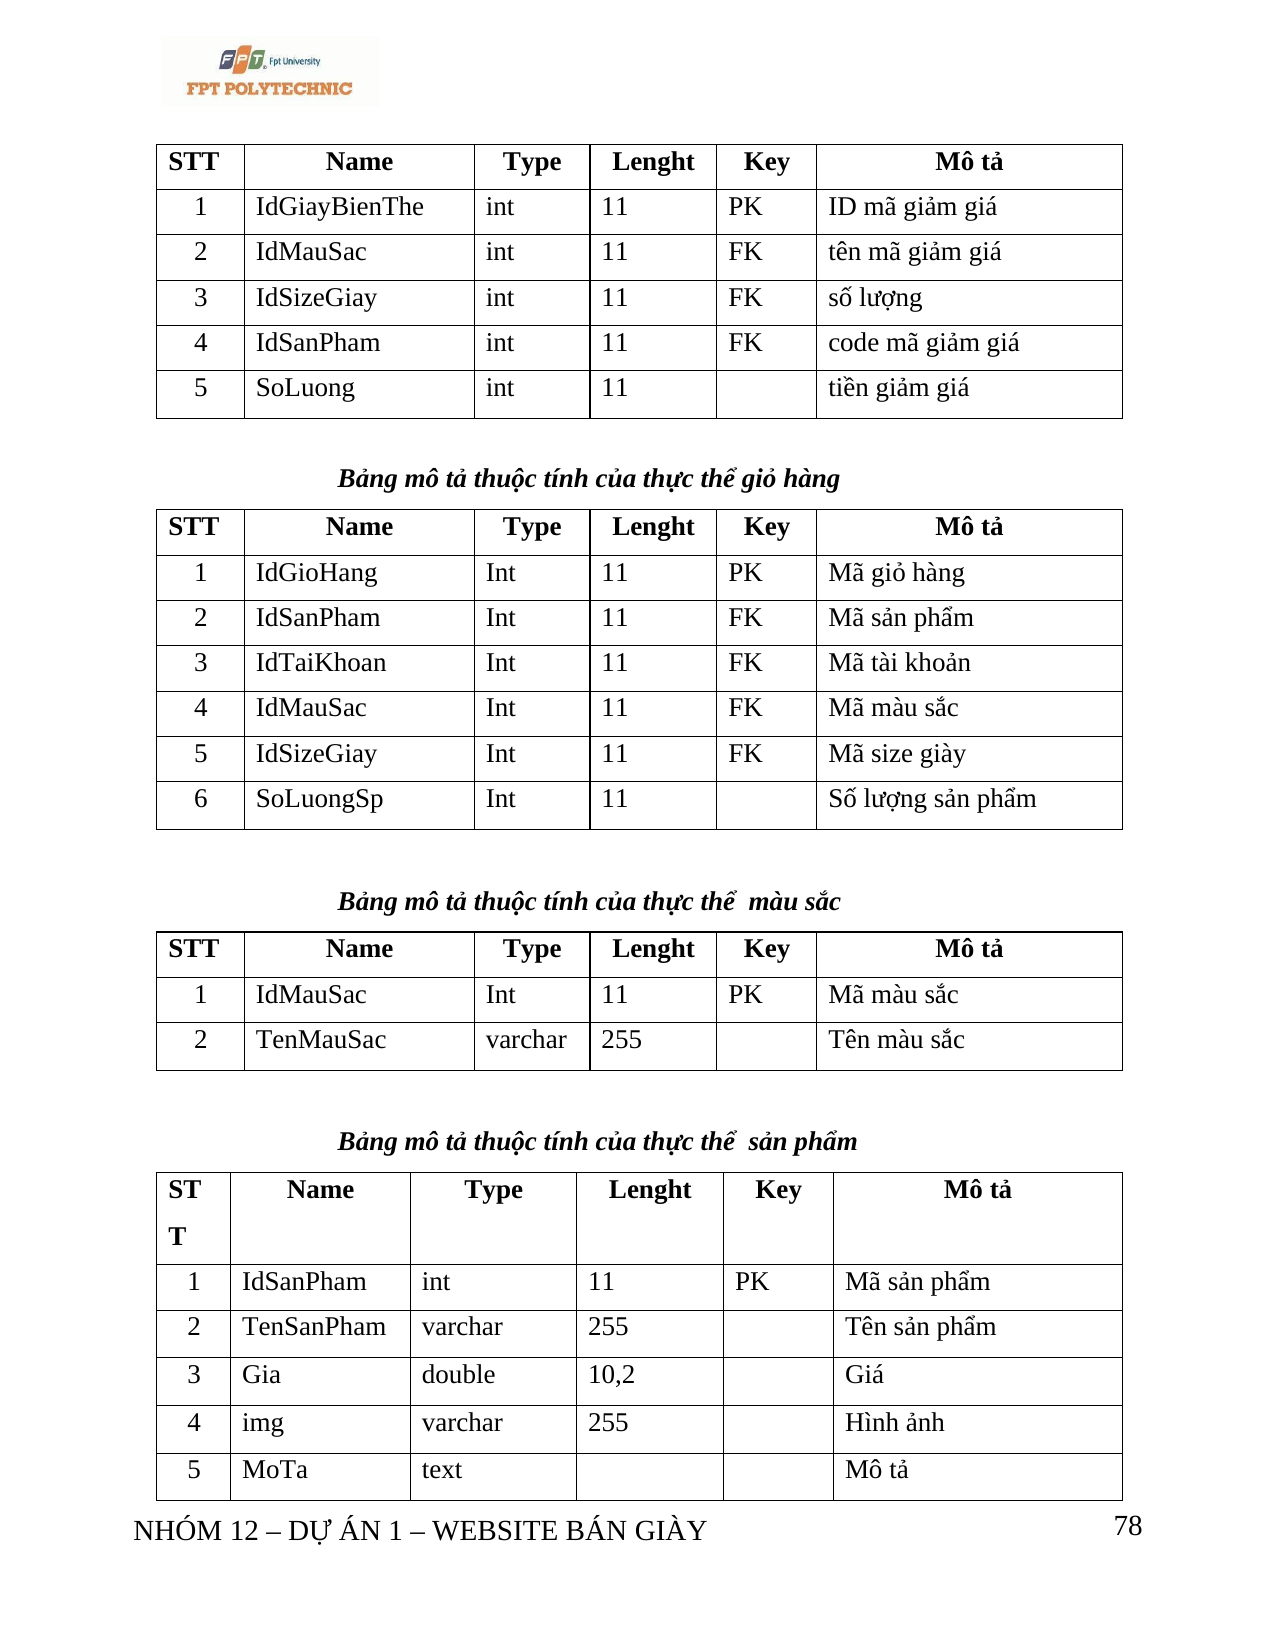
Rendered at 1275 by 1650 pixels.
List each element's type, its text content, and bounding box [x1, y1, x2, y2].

table_cell 1 [157, 978, 244, 1022]
table_cell 2 [157, 1311, 230, 1357]
table_cell IdSizeGiay [245, 281, 474, 325]
table_cell [577, 1454, 723, 1500]
table_header Key [717, 933, 816, 977]
table_cell PK [717, 978, 816, 1022]
table_cell [717, 371, 816, 418]
table_cell Mã sản phẩm [817, 601, 1122, 645]
table_cell tên mã giảm giá [817, 235, 1122, 280]
table_cell 255 [591, 1023, 716, 1070]
table_header Key [724, 1173, 833, 1264]
table_cell [717, 782, 816, 829]
table_cell IdSanPham [245, 326, 474, 370]
table_cell 3 [157, 646, 244, 691]
table_header STT [157, 933, 244, 977]
table_cell 11 [591, 235, 716, 280]
table_cell 11 [591, 326, 716, 370]
table_header Name [245, 510, 474, 554]
table_cell 255 [577, 1311, 723, 1357]
table_cell PK [717, 556, 816, 600]
table_header Mô tả [817, 510, 1122, 554]
table_cell 1 [157, 556, 244, 600]
table_header Key [717, 510, 816, 554]
table_header Key [717, 145, 816, 189]
table_header Lenght [577, 1173, 723, 1264]
table_cell [724, 1406, 833, 1453]
table_cell Int [475, 692, 589, 736]
table_header Lenght [591, 145, 716, 189]
table_header Type [411, 1173, 576, 1264]
table_cell Int [475, 646, 589, 691]
table_cell 10,2 [577, 1358, 723, 1405]
table_cell IdSizeGiay [245, 737, 474, 781]
table_cell [724, 1454, 833, 1500]
table_cell Mã màu sắc [817, 692, 1122, 736]
table_cell Int [475, 737, 589, 781]
table_cell Mã size giày [817, 737, 1122, 781]
table_cell double [411, 1358, 576, 1405]
table_cell Giá [834, 1358, 1122, 1405]
table_cell Số lượng sản phẩm [817, 782, 1122, 829]
table_cell IdGioHang [245, 556, 474, 600]
table_header Name [245, 145, 474, 189]
table_cell varchar [411, 1311, 576, 1357]
table_cell int [411, 1265, 576, 1309]
table_header Mô tả [817, 145, 1122, 189]
table_cell Int [475, 978, 589, 1022]
table_cell 6 [157, 782, 244, 829]
table_cell FK [717, 235, 816, 280]
table_header Lenght [591, 933, 716, 977]
table_cell varchar [475, 1023, 589, 1070]
table_cell 11 [591, 371, 716, 418]
table_cell Mô tả [834, 1454, 1122, 1500]
table_cell img [231, 1406, 410, 1453]
table_cell FK [717, 326, 816, 370]
table_cell IdGiayBienThe [245, 190, 474, 234]
table_cell IdMauSac [245, 235, 474, 280]
table_cell Gia [231, 1358, 410, 1405]
table_cell tiền giảm giá [817, 371, 1122, 418]
table_cell Tên màu sắc [817, 1023, 1122, 1070]
table_cell ID mã giảm giá [817, 190, 1122, 234]
table_cell 11 [591, 978, 716, 1022]
table_cell 2 [157, 1023, 244, 1070]
table_cell 11 [591, 556, 716, 600]
table_cell TenSanPham [231, 1311, 410, 1357]
table_cell IdMauSac [245, 978, 474, 1022]
table_cell int [475, 281, 589, 325]
table_cell Int [475, 601, 589, 645]
table_cell 3 [157, 1358, 230, 1405]
table_header Name [231, 1173, 410, 1264]
table_cell int [475, 371, 589, 418]
table_cell 11 [591, 601, 716, 645]
table_cell 11 [591, 692, 716, 736]
table_cell 2 [157, 235, 244, 280]
table_cell int [475, 190, 589, 234]
table_cell 11 [591, 737, 716, 781]
table_cell int [475, 235, 589, 280]
table_cell varchar [411, 1406, 576, 1453]
subtitle Bảng mô tả thuộc tính của thực thể giỏ hàng [69, 463, 1198, 494]
table_header STT [157, 510, 244, 554]
table_cell 11 [577, 1265, 723, 1309]
table_cell 5 [157, 737, 244, 781]
table_cell Mã màu sắc [817, 978, 1122, 1022]
table_cell Int [475, 782, 589, 829]
table_cell [717, 1023, 816, 1070]
table_header STT [157, 1173, 230, 1264]
table_header Lenght [591, 510, 716, 554]
table_header STT [157, 145, 244, 189]
table_cell [724, 1311, 833, 1357]
table_cell Mã sản phẩm [834, 1265, 1122, 1309]
table_cell 1 [157, 190, 244, 234]
table_cell int [475, 326, 589, 370]
table_cell IdSanPham [245, 601, 474, 645]
table_cell Tên sản phẩm [834, 1311, 1122, 1357]
table_header Type [475, 510, 589, 554]
table_cell PK [724, 1265, 833, 1309]
table_cell FK [717, 281, 816, 325]
table_cell MoTa [231, 1454, 410, 1500]
table_cell FK [717, 737, 816, 781]
table_cell FK [717, 601, 816, 645]
subtitle Bảng mô tả thuộc tính của thực thể màu sắc [139, 885, 1198, 916]
table_cell Mã tài khoản [817, 646, 1122, 691]
table_header Name [245, 933, 474, 977]
table_cell Int [475, 556, 589, 600]
table_cell IdMauSac [245, 692, 474, 736]
table_cell 5 [157, 1454, 230, 1500]
table_cell SoLuongSp [245, 782, 474, 829]
table_cell [724, 1358, 833, 1405]
table_cell 3 [157, 281, 244, 325]
table_cell code mã giảm giá [817, 326, 1122, 370]
table_cell 11 [591, 281, 716, 325]
table_cell TenMauSac [245, 1023, 474, 1070]
table_cell text [411, 1454, 576, 1500]
table_cell số lượng [817, 281, 1122, 325]
table_cell 11 [591, 646, 716, 691]
picture [160, 36, 379, 107]
table_cell PK [717, 190, 816, 234]
table_cell 4 [157, 326, 244, 370]
table_cell 4 [157, 1406, 230, 1453]
table_cell IdSanPham [231, 1265, 410, 1309]
table_header Type [475, 145, 589, 189]
table_header Mô tả [834, 1173, 1122, 1264]
table_cell Hình ảnh [834, 1406, 1122, 1453]
table_cell 11 [591, 190, 716, 234]
table_cell 1 [157, 1265, 230, 1309]
table_cell Mã giỏ hàng [817, 556, 1122, 600]
table_cell IdTaiKhoan [245, 646, 474, 691]
subtitle Bảng mô tả thuộc tính của thực thể sản phẩm [139, 1126, 1198, 1157]
table_cell FK [717, 692, 816, 736]
table_cell SoLuong [245, 371, 474, 418]
table_header Mô tả [817, 933, 1122, 977]
table_cell 4 [157, 692, 244, 736]
table_cell FK [717, 646, 816, 691]
table_cell 255 [577, 1406, 723, 1453]
table_cell 11 [591, 782, 716, 829]
table_cell 5 [157, 371, 244, 418]
table_cell 2 [157, 601, 244, 645]
table_header Type [475, 933, 589, 977]
